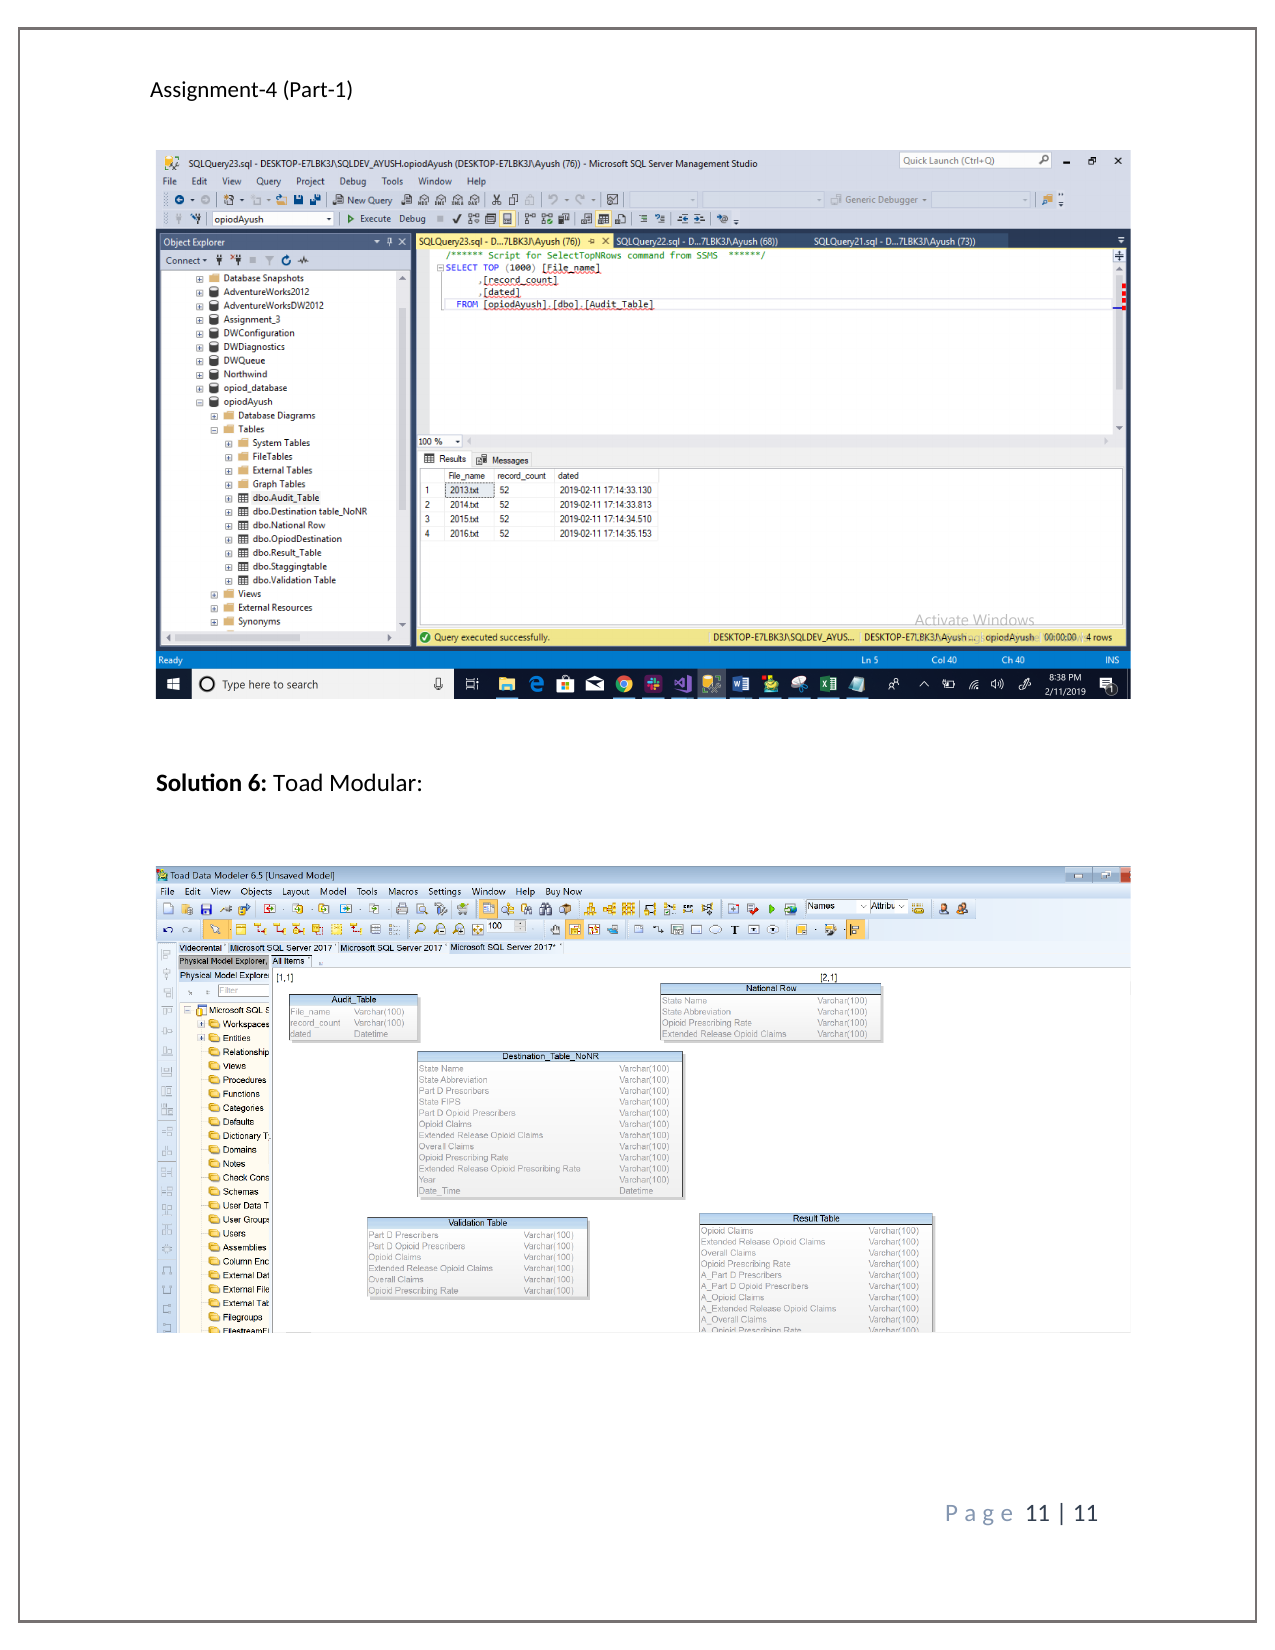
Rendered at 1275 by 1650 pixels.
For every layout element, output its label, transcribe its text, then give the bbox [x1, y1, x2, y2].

text Solution 6: Toad Modular: [156, 767, 1125, 798]
picture [155, 866, 1131, 1333]
picture [155, 150, 1131, 699]
